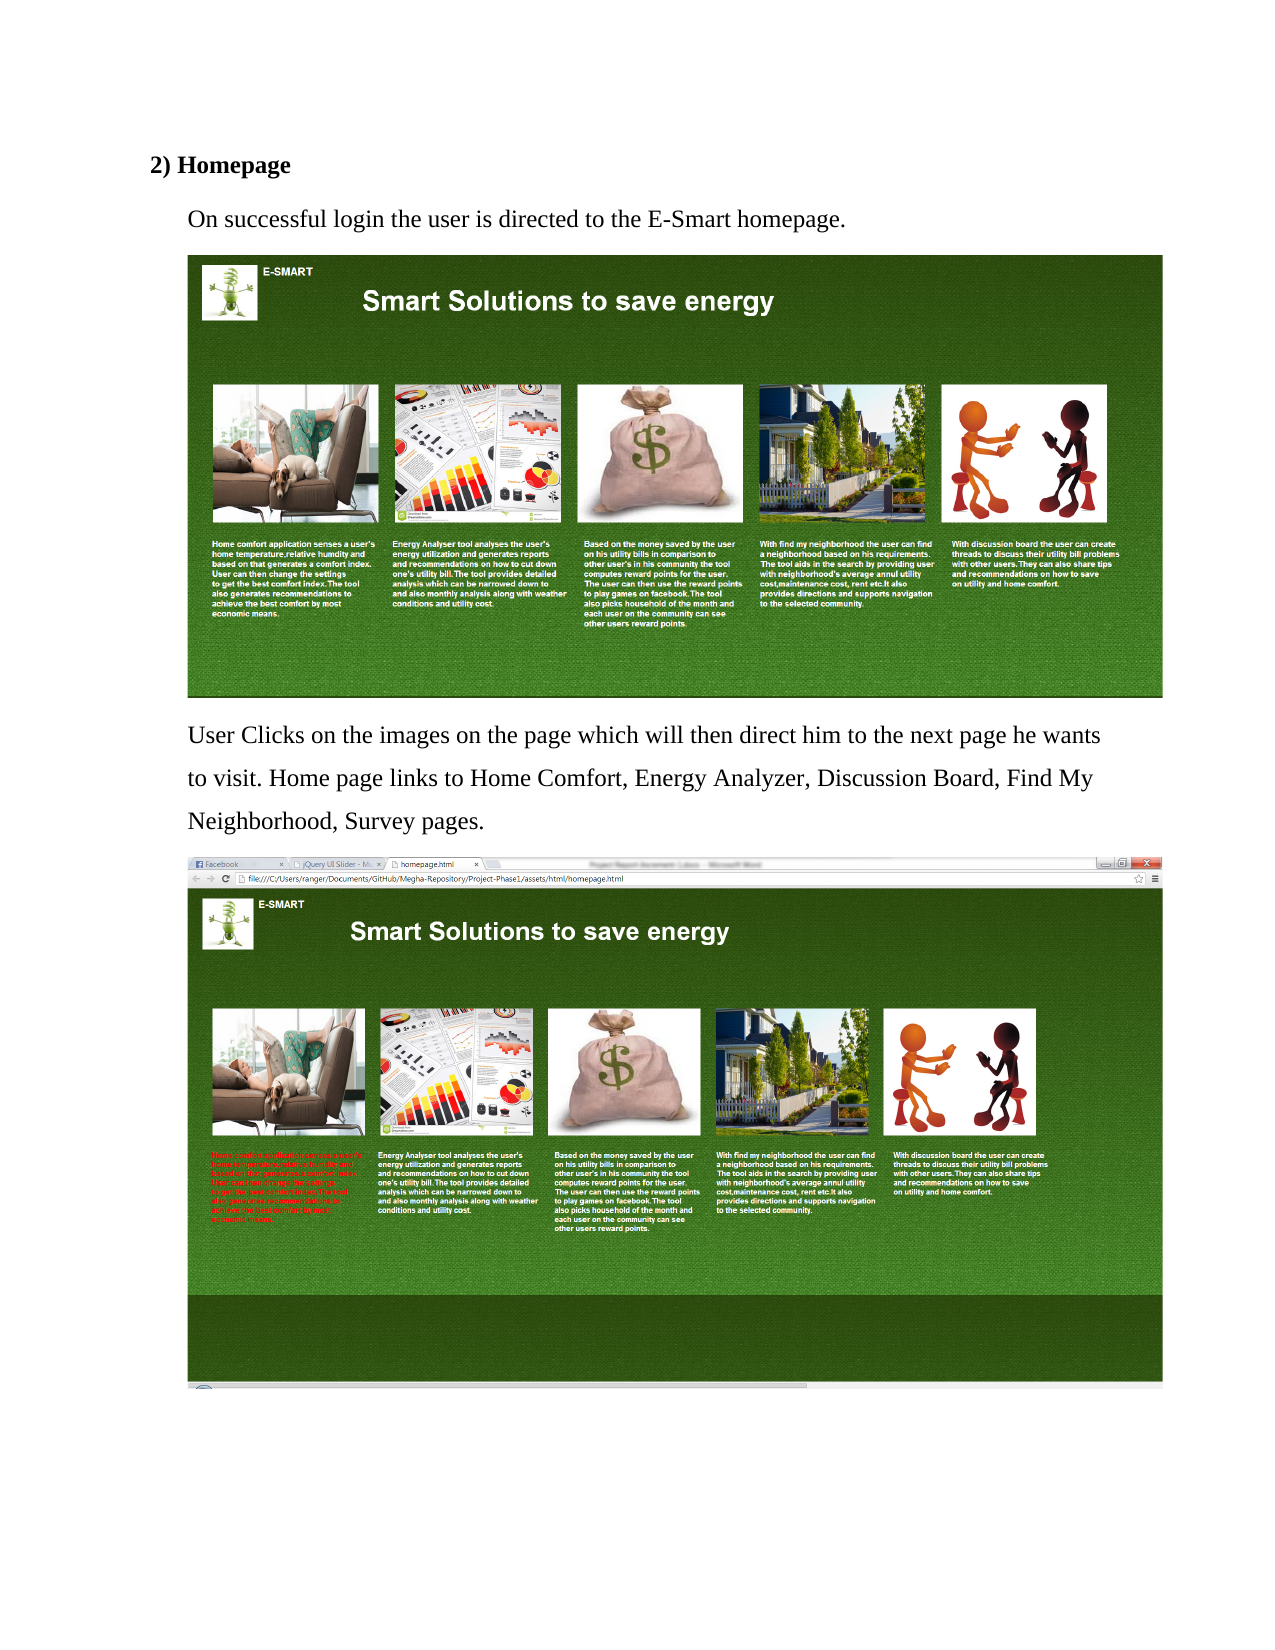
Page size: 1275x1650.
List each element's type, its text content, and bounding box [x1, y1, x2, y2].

picture [187, 857, 1163, 1389]
text On successful login the user is directed to the E-Smart homepage. [187, 204, 1125, 233]
picture [187, 255, 1163, 698]
text 2) Homepage [150, 150, 1125, 179]
text User Clicks on the images on the page which will then direct him to the next page he wants to visit. Home page links to Home Comfort, Energy Analyzer, Discussion Board, Find My Neighborhood, Survey pages. [187, 720, 1125, 835]
